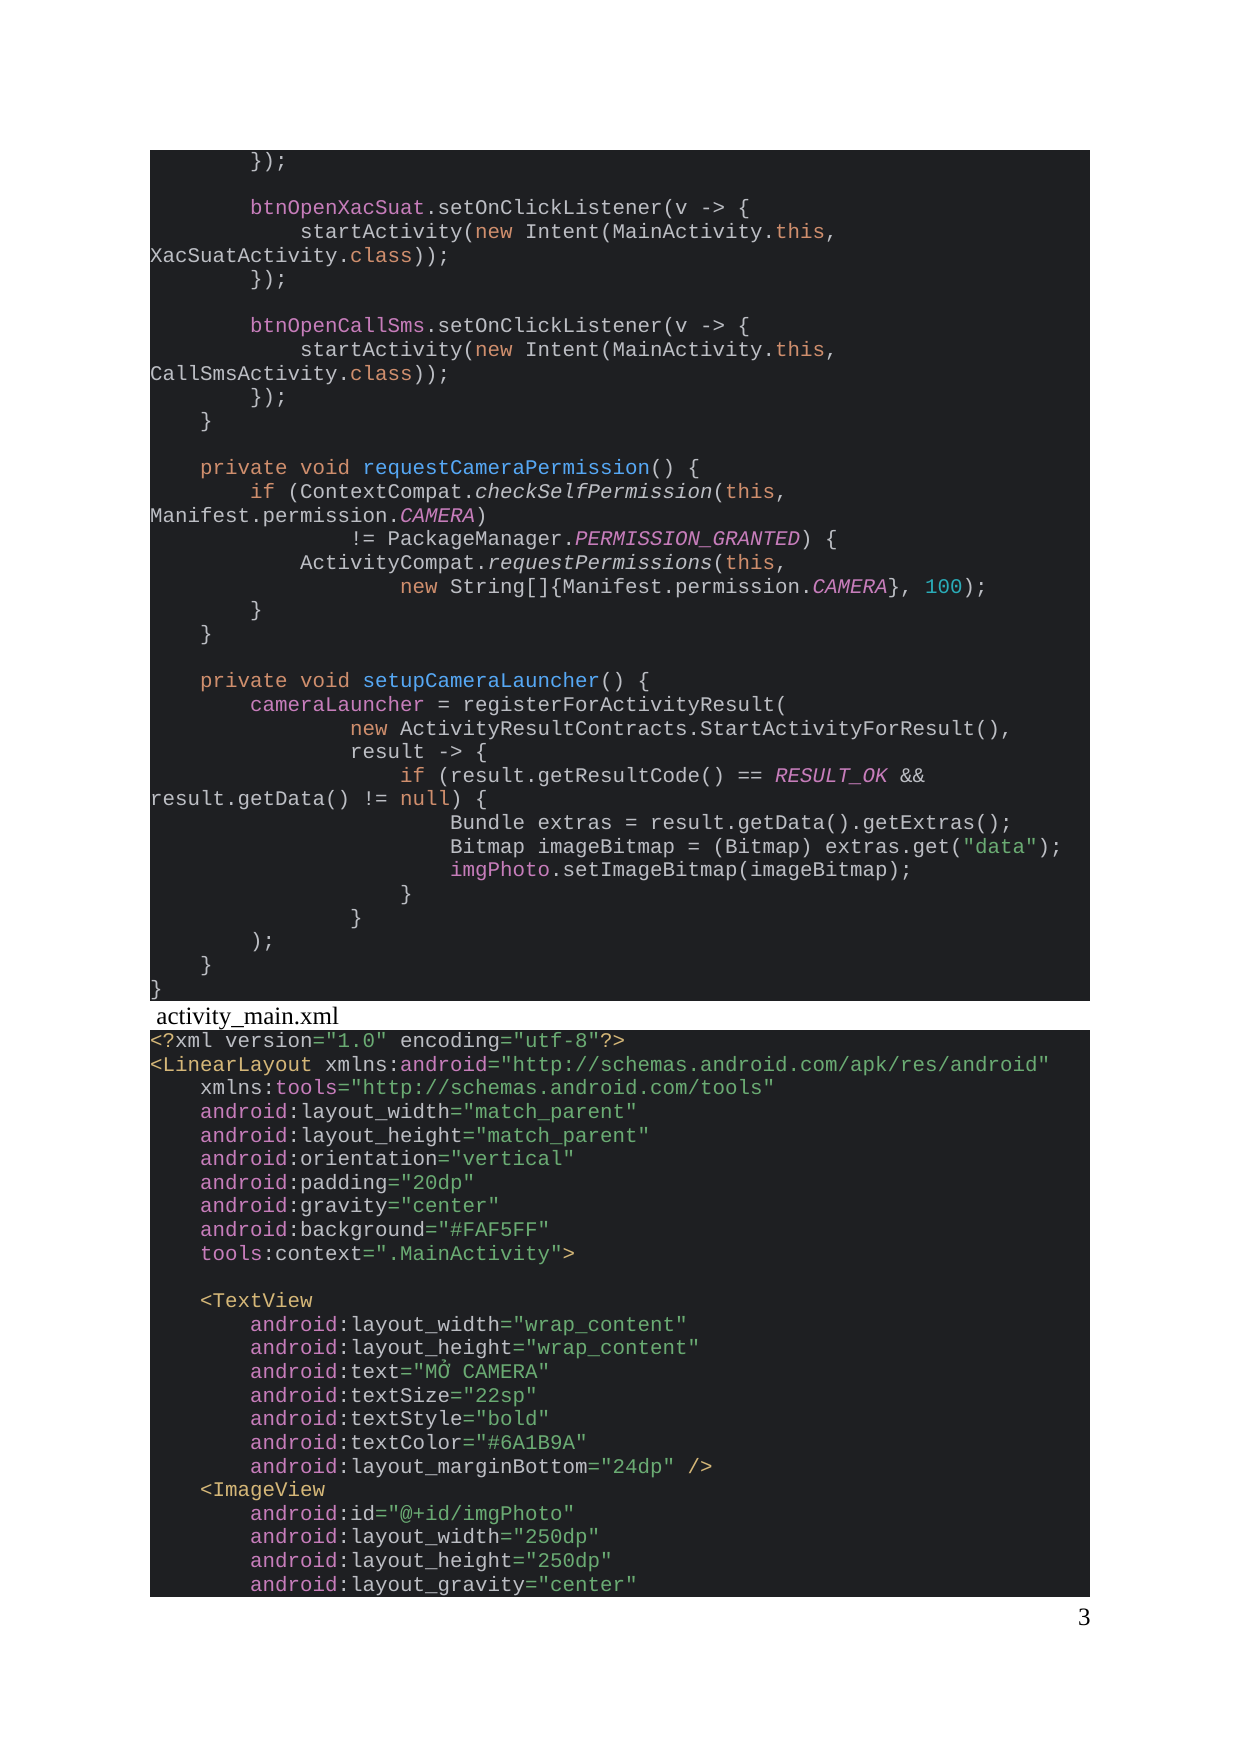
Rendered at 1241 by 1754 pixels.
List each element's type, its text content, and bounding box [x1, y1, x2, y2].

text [150, 150, 1090, 1001]
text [150, 1030, 1090, 1597]
text activity_main.xml [150, 1001, 1090, 1030]
